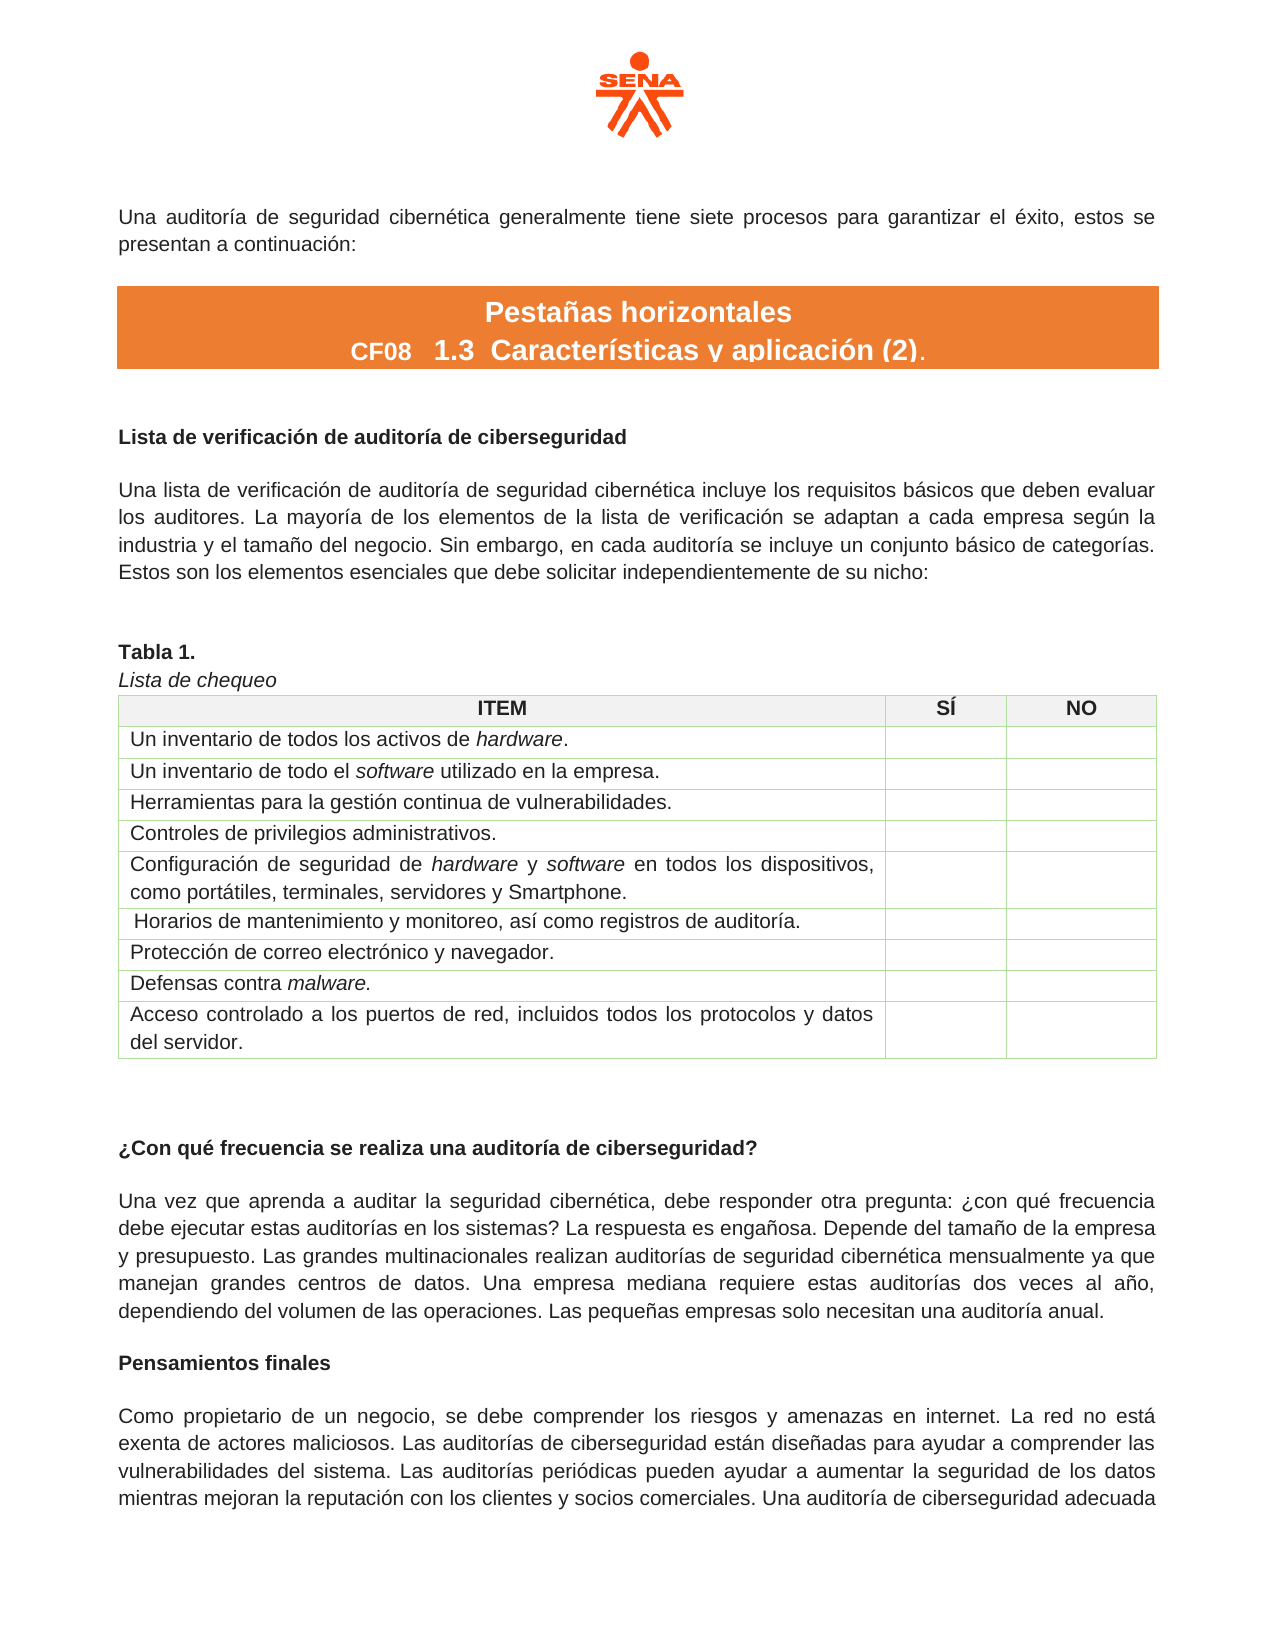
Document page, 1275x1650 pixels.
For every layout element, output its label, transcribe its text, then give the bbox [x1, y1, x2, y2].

text Tabla 1. [118, 640, 1157, 664]
table_cell [886, 759, 1006, 789]
table_cell [1007, 852, 1156, 907]
table_cell Horarios de mantenimiento y monitoreo, así como registros de auditoría. [119, 909, 885, 939]
table_cell [886, 821, 1006, 851]
table_cell [1007, 909, 1156, 939]
table_cell Controles de privilegios administrativos. [119, 821, 885, 851]
text ¿Con qué frecuencia se realiza una auditoría de ciberseguridad? [118, 1136, 1157, 1160]
table_cell [886, 1002, 1006, 1058]
text Pensamientos finales [118, 1351, 1157, 1375]
table_cell [886, 727, 1006, 757]
table_cell [1007, 790, 1156, 820]
table_cell Configuración de seguridad de hardware y software en todos los dispositivos, como portátiles, terminales, servidores y Smartphone. [119, 852, 885, 907]
table_cell Un inventario de todo el software utilizado en la empresa. [119, 759, 885, 789]
text Una vez que aprenda a auditar la seguridad cibernética, debe responder otra pregunta: ¿con qué frecuencia debe ejecutar estas auditorías en los sistemas? La respuesta es engañosa. Depende del tamaño de la empresa y presupuesto. Las grandes multinacionales realizan auditorías de seguridad cibernética mensualmente ya que manejan grandes centros de datos. Una empresa mediana requiere estas auditorías dos veces al año, dependiendo del volumen de las operaciones. Las pequeñas empresas solo necesitan una auditoría anual. [118, 1189, 1157, 1323]
table_cell Herramientas para la gestión continua de vulnerabilidades. [119, 790, 885, 820]
table_cell [1007, 971, 1156, 1001]
table_cell [1007, 940, 1156, 970]
table_cell [886, 940, 1006, 970]
table_cell Protección de correo electrónico y navegador. [119, 940, 885, 970]
table_cell [886, 790, 1006, 820]
table_cell [886, 971, 1006, 1001]
text Lista de verificación de auditoría de ciberseguridad [118, 425, 1157, 449]
table_cell Acceso controlado a los puertos de red, incluidos todos los protocolos y datos del servidor. [119, 1002, 885, 1058]
table_cell [1007, 759, 1156, 789]
table_cell [886, 909, 1006, 939]
table_header SÍ [886, 696, 1006, 726]
table_cell [1007, 1002, 1156, 1058]
table_header ITEM [119, 696, 885, 726]
text Lista de chequeo [118, 667, 1157, 691]
table_cell [1007, 727, 1156, 757]
table_cell Defensas contra malware. [119, 971, 885, 1001]
table_cell Un inventario de todos los activos de hardware. [119, 727, 885, 757]
picture [585, 48, 690, 142]
table_cell [1007, 821, 1156, 851]
text Una lista de verificación de auditoría de seguridad cibernética incluye los requisitos básicos que deben evaluar los auditores. La mayoría de los elementos de la lista de verificación se adaptan a cada empresa según la industria y el tamaño del negocio. Sin embargo, en cada auditoría se incluye un conjunto básico de categorías. Estos son los elementos esenciales que debe solicitar independientemente de su nicho: [118, 477, 1157, 584]
table_cell [886, 852, 1006, 907]
text Una auditoría de seguridad cibernética generalmente tiene siete procesos para garantizar el éxito, estos se presentan a continuación: [118, 205, 1157, 256]
table_header NO [1007, 696, 1156, 726]
